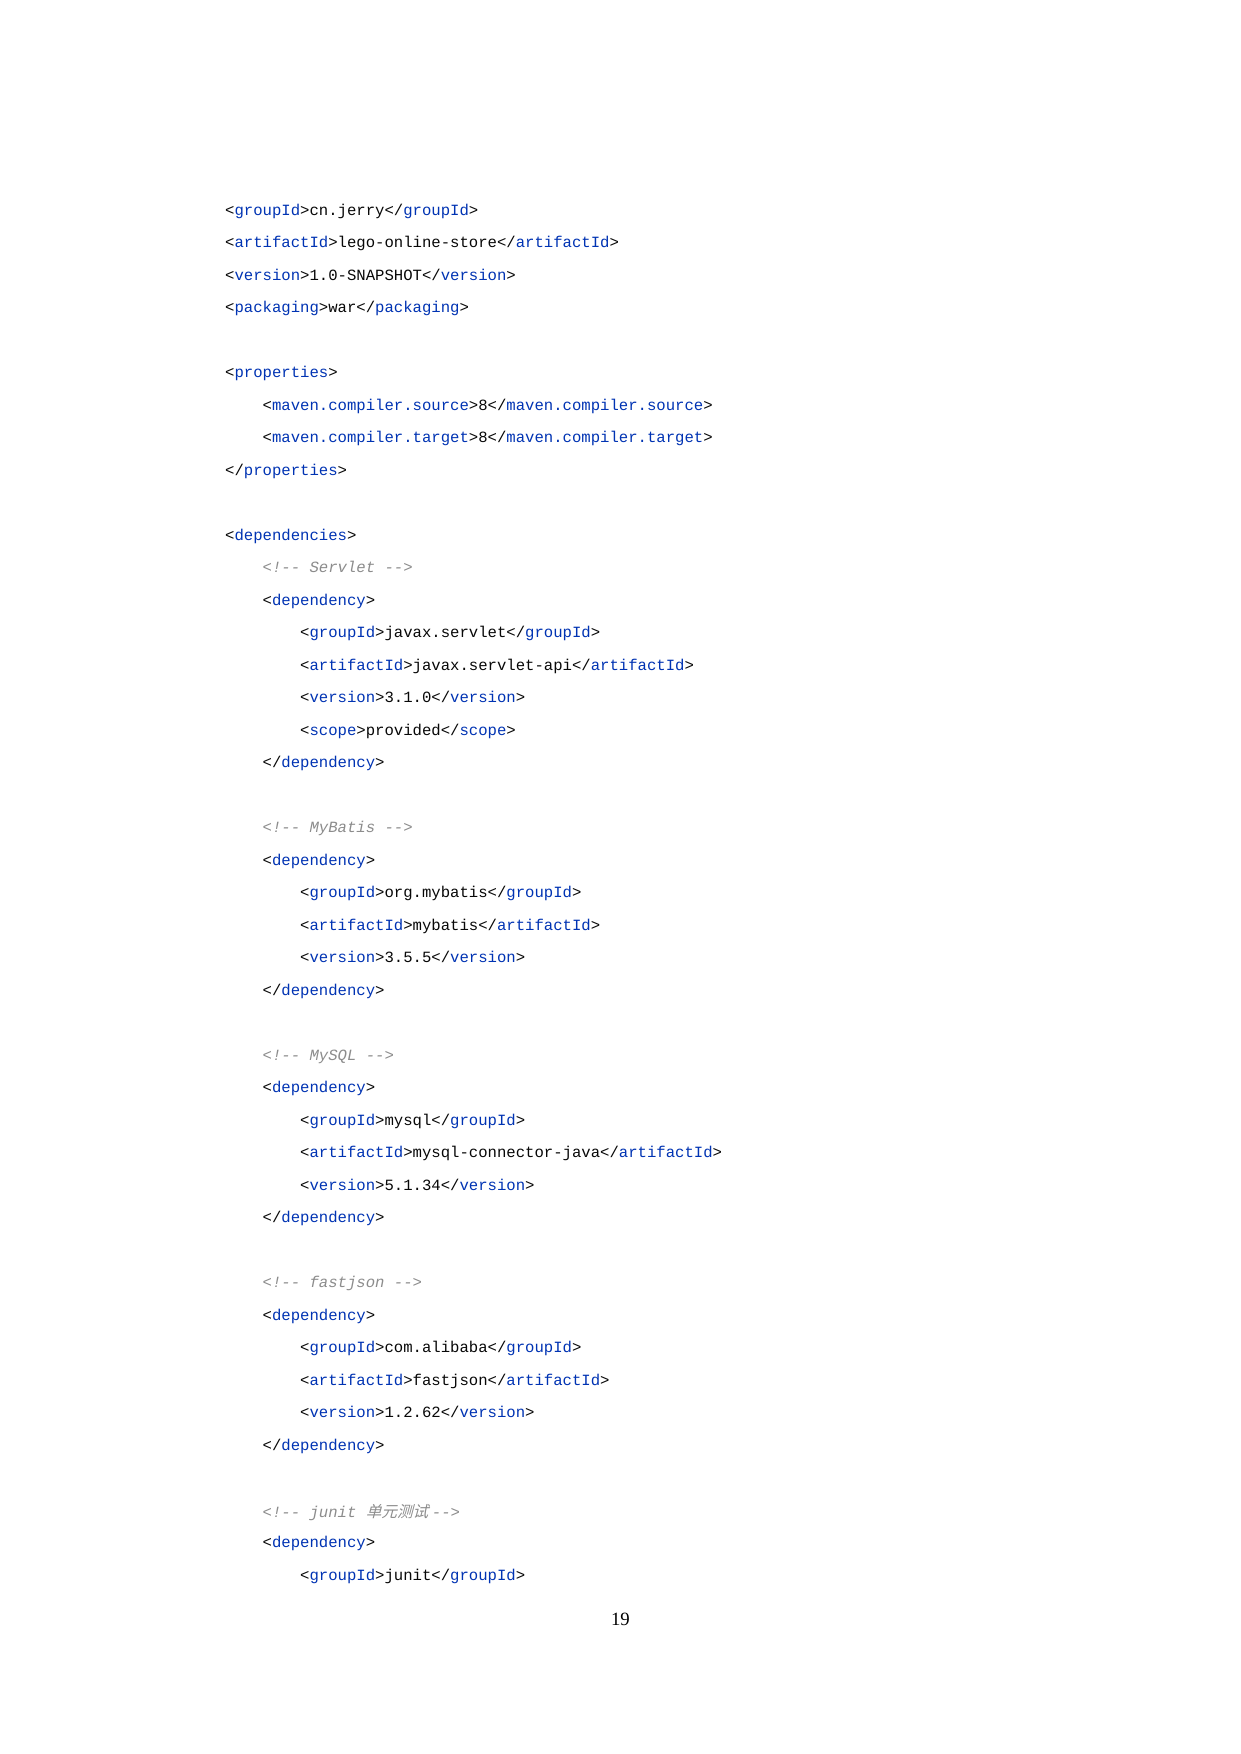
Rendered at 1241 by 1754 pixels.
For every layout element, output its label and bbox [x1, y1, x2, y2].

text [187, 162, 1053, 1592]
